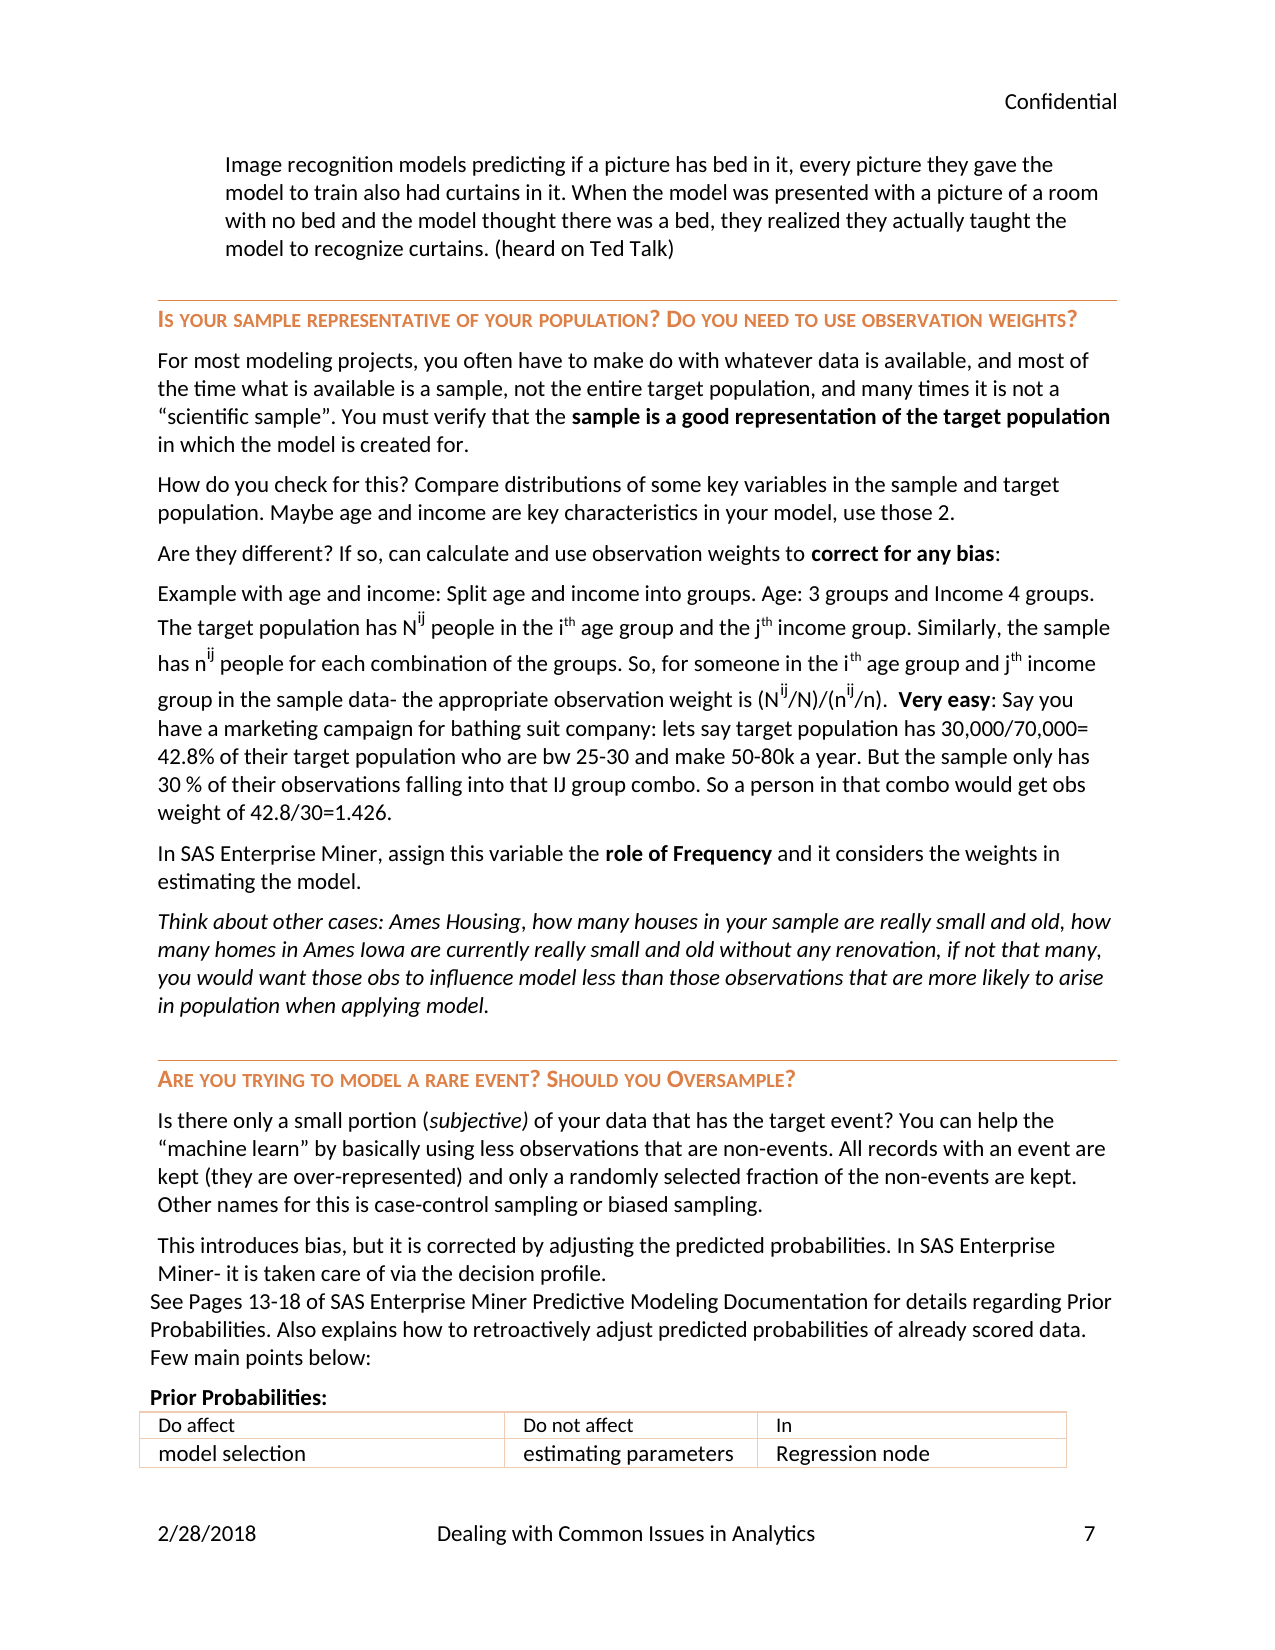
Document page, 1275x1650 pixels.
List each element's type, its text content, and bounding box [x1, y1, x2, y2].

table_cell Regression node [758, 1439, 1066, 1467]
table_header In [758, 1413, 1066, 1438]
text Are they different? If so, can calculate and use observation weights to correct for any bias: [157, 539, 1117, 567]
text For most modeling projects, you often have to make do with whatever data is available, and most of the time what is available is a sample, not the entire target population, and many times it is not a “scientific sample”. You must verify that the sample is a good representation of the target population in which the model is created for. [157, 346, 1117, 458]
table_cell estimating parameters [505, 1439, 757, 1467]
table_cell model selection [140, 1439, 504, 1467]
text Think about other cases: Ames Housing, how many houses in your sample are really small and old, how many homes in Ames Iowa are currently really small and old without any renovation, if not that many, you would want those obs to influence model less than those observations that are more likely to arise in population when applying model. [157, 907, 1117, 1019]
subtitle Is your sample representative of your population? Do you need to use observation weights? [157, 301, 1117, 333]
table_header Do affect [140, 1413, 504, 1438]
text Example with age and income: Split age and income into groups. Age: 3 groups and Income 4 groups. The target population has Nij people in the ith age group and the jth income group. Similarly, the sample has nij people for each combination of the groups. So, for someone in the ith age group and jth income group in the sample data- the appropriate observation weight is (Nij/N)/(nij/n). Very easy: Say you have a marketing campaign for bathing suit company: lets say target population has 30,000/70,000= 42.8% of their target population who are bw 25-30 and make 50-80k a year. But the sample only has 30 % of their observations falling into that IJ group combo. So a person in that combo would get obs weight of 42.8/30=1.426. [157, 579, 1117, 826]
subtitle Are you trying to model a rare event? Should you Oversample? [157, 1061, 1117, 1094]
text Prior Probabilities: [150, 1383, 1117, 1411]
text See Pages 13-18 of SAS Enterprise Miner Predictive Modeling Documentation for details regarding Prior Probabilities. Also explains how to retroactively adjust predicted probabilities of already scored data. Few main points below: [150, 1287, 1117, 1371]
text In SAS Enterprise Miner, assign this variable the role of Frequency and it considers the weights in estimating the model. [157, 839, 1117, 895]
table_header Do not affect [505, 1413, 757, 1438]
text This introduces bias, but it is corrected by adjusting the predicted probabilities. In SAS Enterprise Miner- it is taken care of via the decision profile. [157, 1231, 1117, 1287]
text Is there only a small portion (subjective) of your data that has the target event? You can help the “machine learn” by basically using less observations that are non-events. All records with an event are kept (they are over-represented) and only a randomly selected fraction of the non-events are kept. Other names for this is case-control sampling or biased sampling. [157, 1106, 1117, 1218]
text How do you check for this? Compare distributions of some key variables in the sample and target population. Maybe age and income are key characteristics in your model, use those 2. [157, 470, 1117, 526]
text Image recognition models predicting if a picture has bed in it, every picture they gave the model to train also had curtains in it. When the model was presented with a picture of a room with no bed and the model thought there was a bed, they realized they actually taught the model to recognize curtains. (heard on Ted Talk) [225, 150, 1117, 262]
